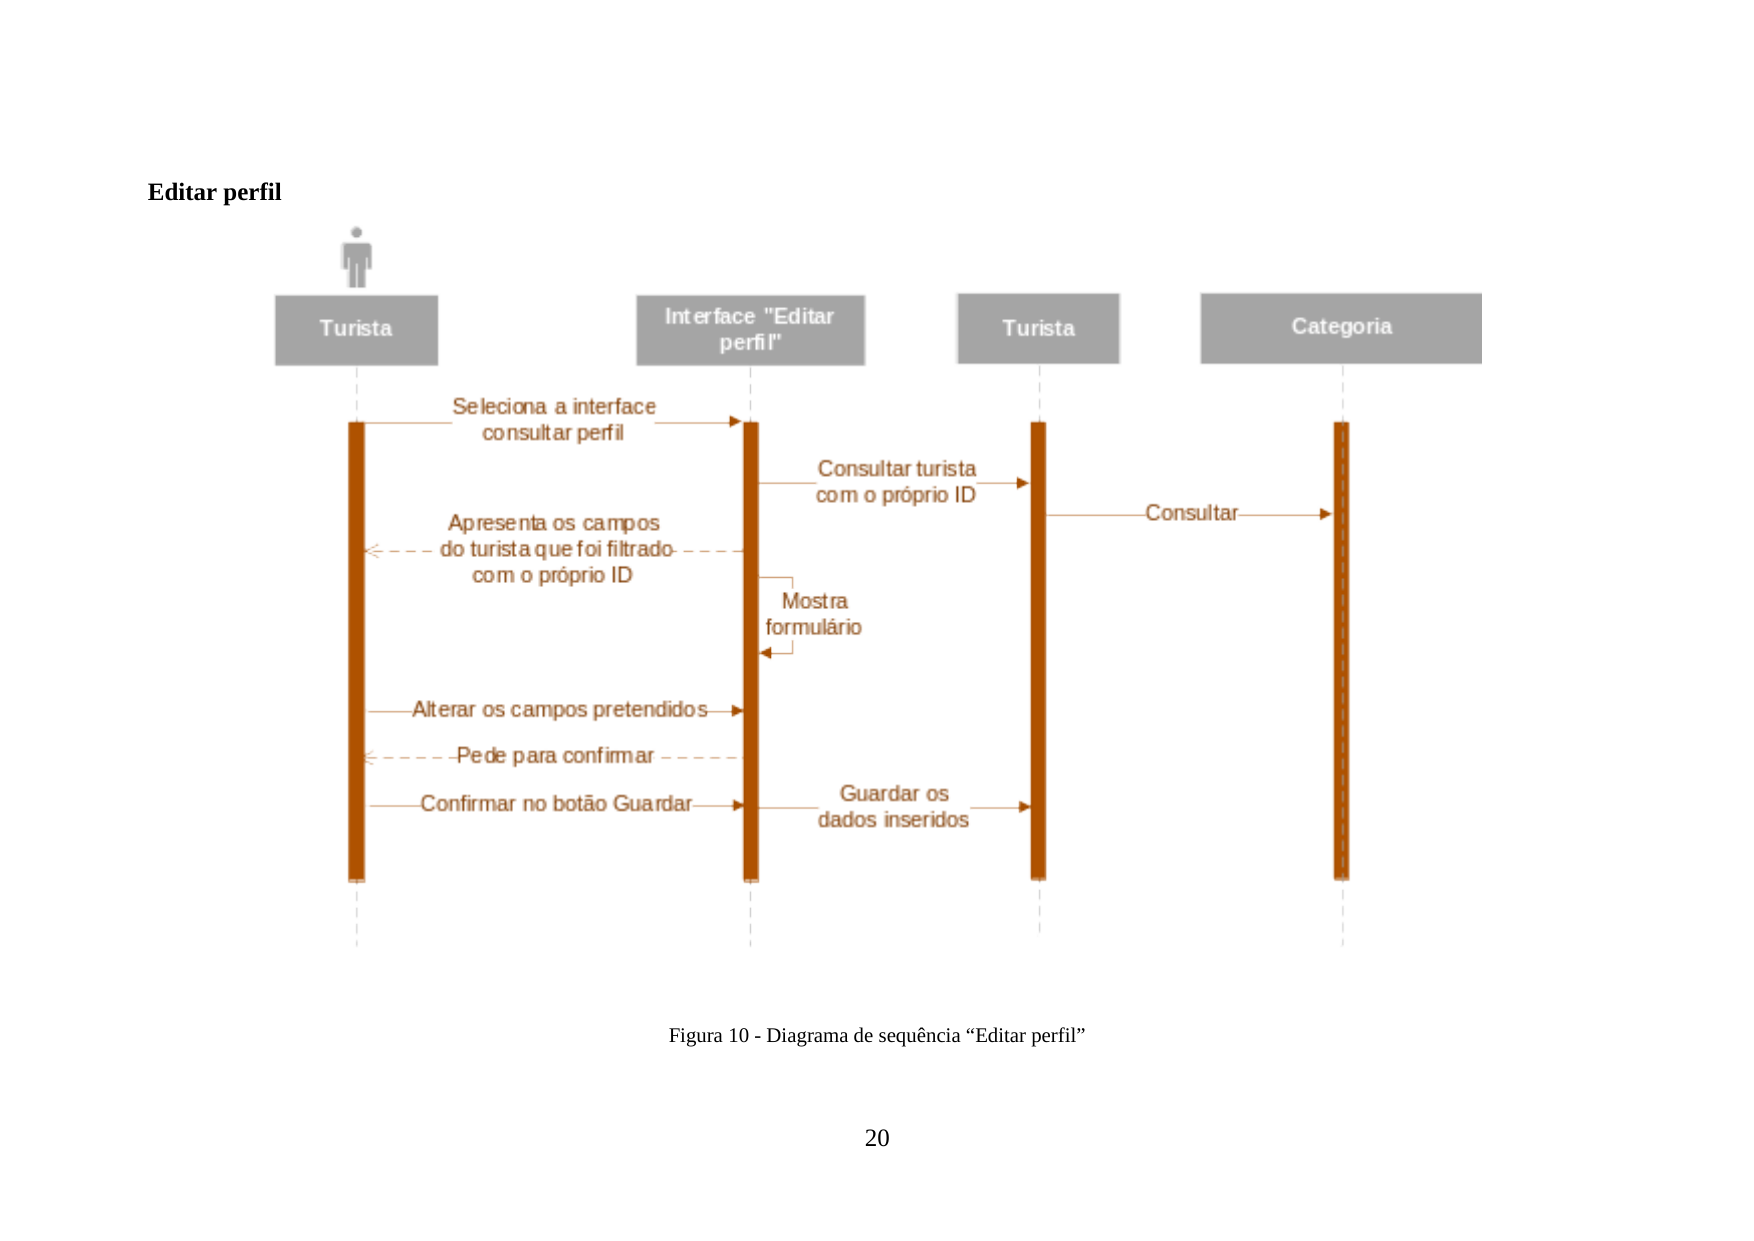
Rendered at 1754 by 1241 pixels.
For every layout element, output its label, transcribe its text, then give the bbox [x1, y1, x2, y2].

text Editar perfil [148, 177, 1606, 206]
text Figura 10 - Diagrama de sequência “Editar perfil” [148, 1023, 1606, 1047]
